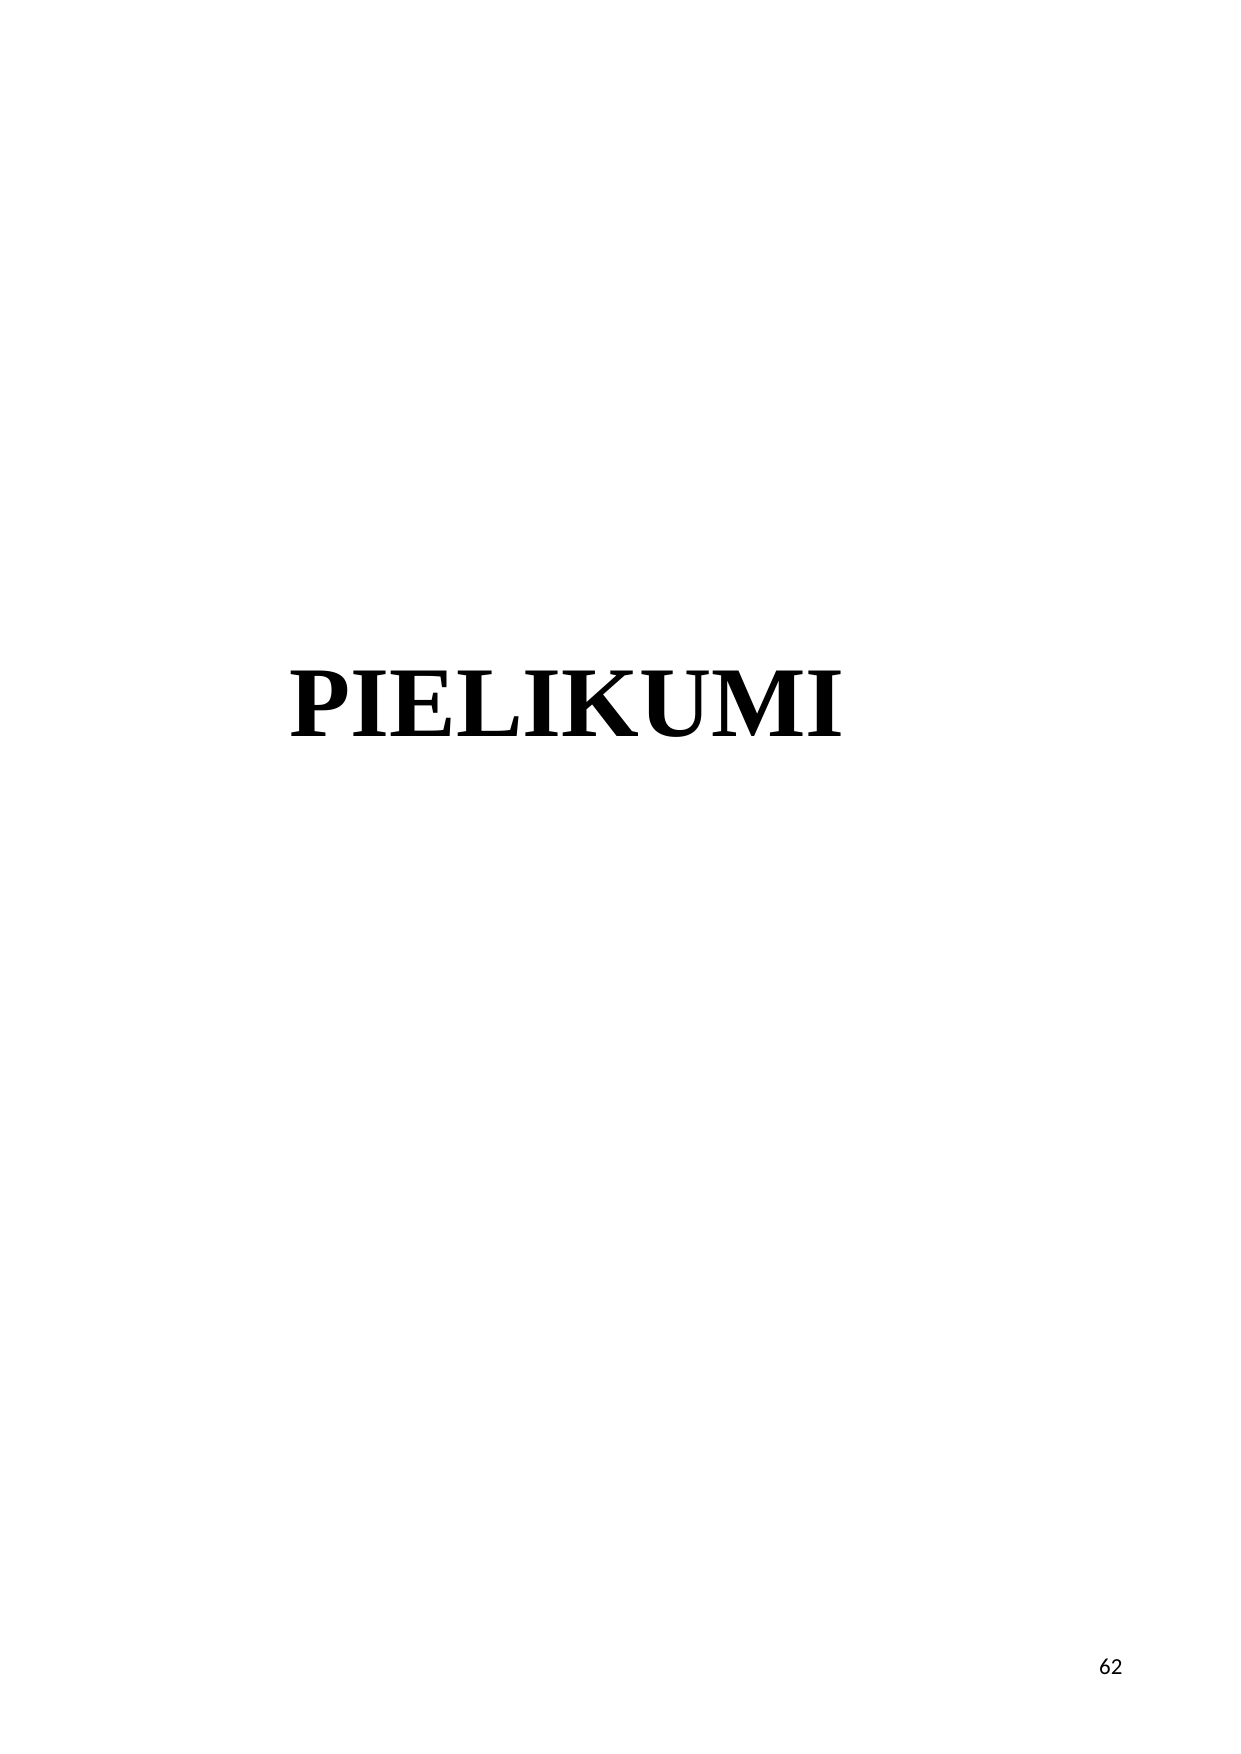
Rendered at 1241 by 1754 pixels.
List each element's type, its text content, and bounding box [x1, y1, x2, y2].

list PIELIKUMI [214, 643, 1122, 758]
